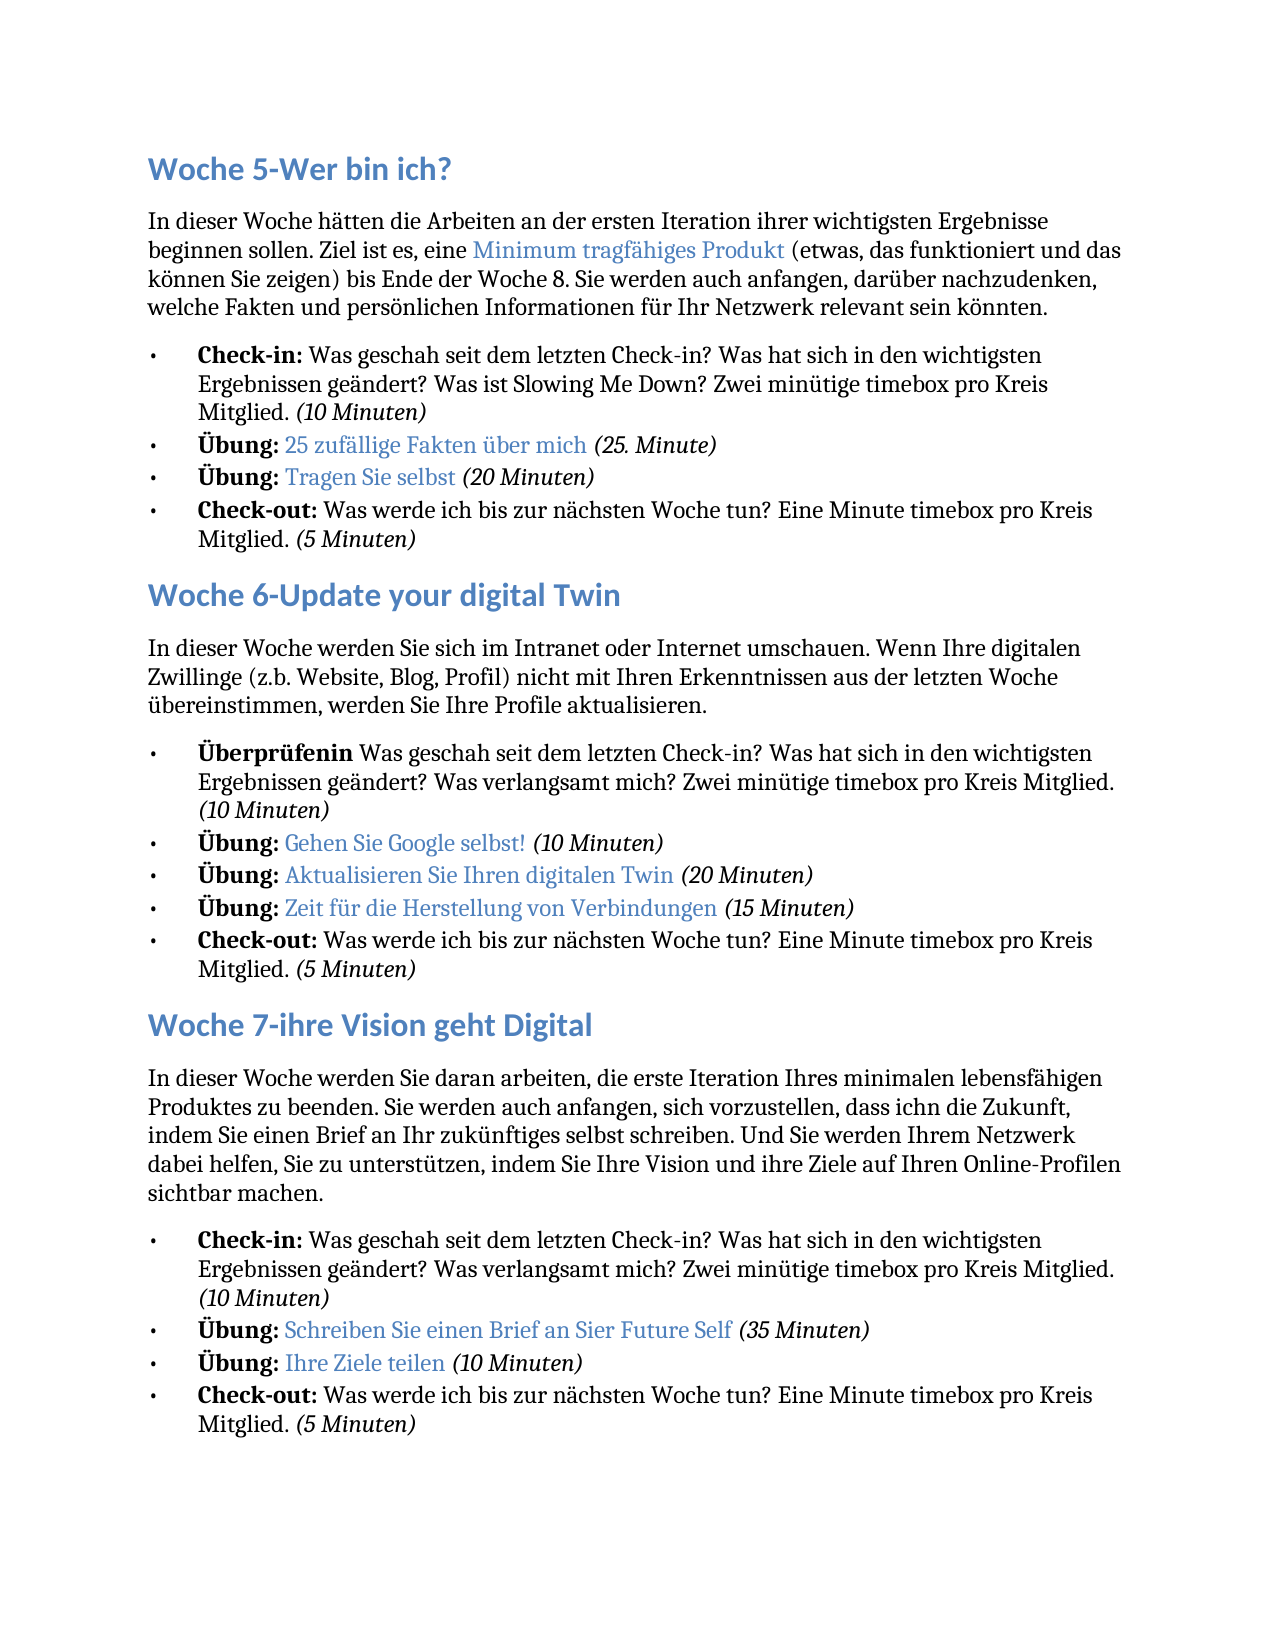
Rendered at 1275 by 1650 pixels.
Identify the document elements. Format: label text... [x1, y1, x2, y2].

list Überprüfenin Was geschah seit dem letzten Check-in? Was hat sich in den wichtigsten Ergebnissen geändert? Was verlangsamt mich? Zwei minütige timebox pro Kreis Mitglied. (10 Minuten) [148, 739, 1127, 825]
list Übung: Schreiben Sie einen Brief an Sier Future Self (35 Minuten) [148, 1316, 1127, 1345]
list Check-out: Was werde ich bis zur nächsten Woche tun? Eine Minute timebox pro Kreis Mitglied. (5 Minuten) [148, 926, 1127, 984]
list Check-out: Was werde ich bis zur nächsten Woche tun? Eine Minute timebox pro Kreis Mitglied. (5 Minuten) [148, 496, 1127, 553]
list Check-out: Was werde ich bis zur nächsten Woche tun? Eine Minute timebox pro Kreis Mitglied. (5 Minuten) [148, 1381, 1127, 1439]
text In dieser Woche hätten die Arbeiten an der ersten Iteration ihrer wichtigsten Ergebnisse beginnen sollen. Ziel ist es, eine Minimum tragfähiges Produkt (etwas, das funktioniert und das können Sie zeigen) bis Ende der Woche 8. Sie werden auch anfangen, darüber nachzudenken, welche Fakten und persönlichen Informationen für Ihr Netzwerk relevant sein könnten. [148, 207, 1127, 322]
list Übung: 25 zufällige Fakten über mich (25. Minute) [148, 431, 1127, 459]
list Übung: Aktualisieren Sie Ihren digitalen Twin (20 Minuten) [148, 861, 1127, 890]
text In dieser Woche werden Sie sich im Intranet oder Internet umschauen. Wenn Ihre digitalen Zwillinge (z.b. Website, Blog, Profil) nicht mit Ihren Erkenntnissen aus der letzten Woche übereinstimmen, werden Sie Ihre Profile aktualisieren. [148, 634, 1127, 720]
subtitle Woche 5-Wer bin ich? [148, 148, 1127, 188]
list Übung: Tragen Sie selbst (20 Minuten) [148, 463, 1127, 492]
subtitle Woche 6-Update your digital Twin [148, 574, 1127, 615]
list Check-in: Was geschah seit dem letzten Check-in? Was hat sich in den wichtigsten Ergebnissen geändert? Was ist Slowing Me Down? Zwei minütige timebox pro Kreis Mitglied. (10 Minuten) [148, 341, 1127, 427]
list Übung: Gehen Sie Google selbst! (10 Minuten) [148, 829, 1127, 857]
text In dieser Woche werden Sie daran arbeiten, die erste Iteration Ihres minimalen lebensfähigen Produktes zu beenden. Sie werden auch anfangen, sich vorzustellen, dass ichn die Zukunft, indem Sie einen Brief an Ihr zukünftiges selbst schreiben. Und Sie werden Ihrem Netzwerk dabei helfen, Sie zu unterstützen, indem Sie Ihre Vision und ihre Ziele auf Ihren Online-Profilen sichtbar machen. [148, 1064, 1127, 1208]
subtitle Woche 7-ihre Vision geht Digital [148, 1004, 1127, 1045]
list Übung: Zeit für die Herstellung von Verbindungen (15 Minuten) [148, 894, 1127, 922]
list Übung: Ihre Ziele teilen (10 Minuten) [148, 1349, 1127, 1378]
